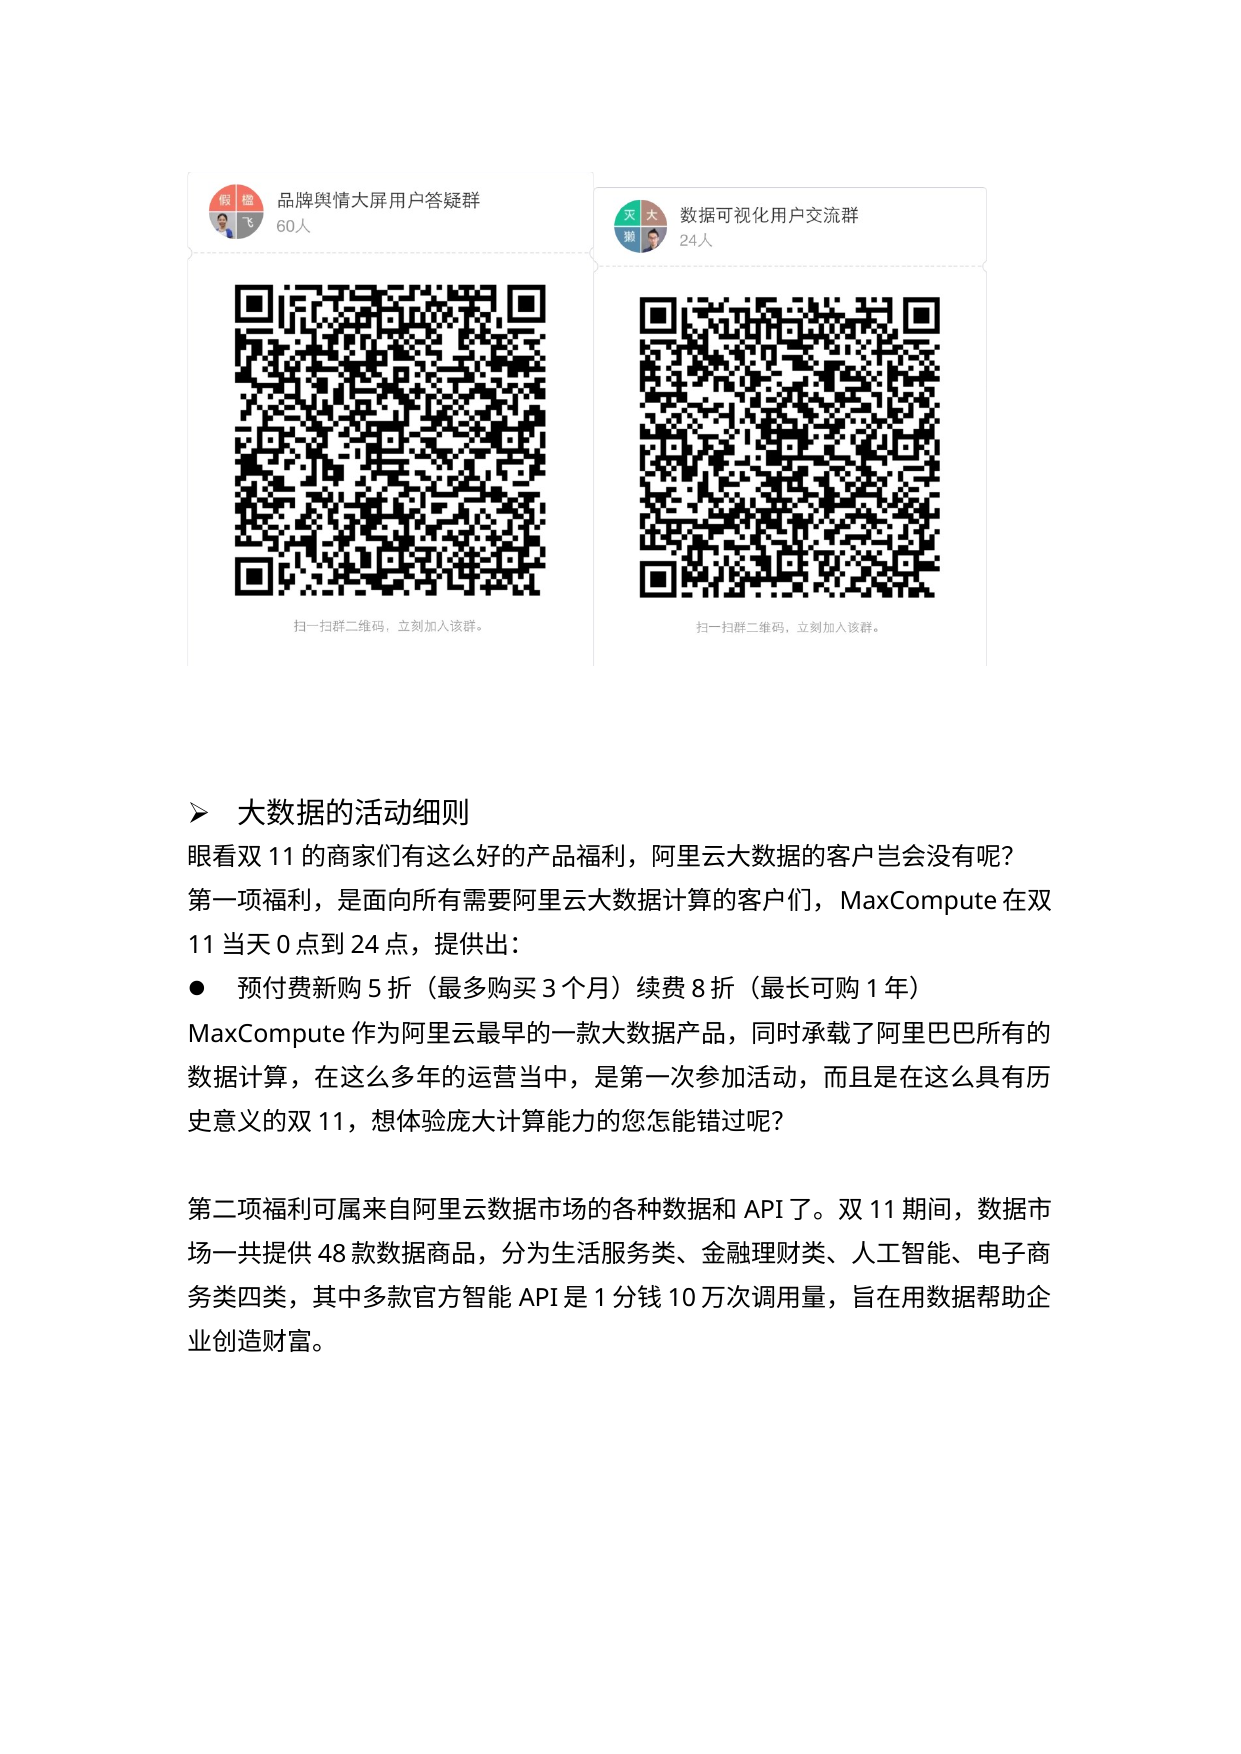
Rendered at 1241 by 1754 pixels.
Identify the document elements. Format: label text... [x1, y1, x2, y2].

text MaxCompute作为阿里云最早的一款大数据产品，同时承载了阿里巴巴所有的数据计算，在这么多年的运营当中，是第一次参加活动，而且是在这么具有历史意义的双11，想体验庞大计算能力的您怎能错过呢？ [187, 1009, 1053, 1141]
picture [187, 172, 987, 666]
text 第二项福利可属来自阿里云数据市场的各种数据和API了。双11期间，数据市场一共提供48款数据商品，分为生活服务类、金融理财类、人工智能、电子商务类四类，其中多款官方智能API是1分钱10万次调用量，旨在用数据帮助企业创造财富。 [187, 1185, 1053, 1362]
text 眼看双11的商家们有这么好的产品福利，阿里云大数据的客户岂会没有呢？ [187, 833, 1053, 877]
list 大数据的活动细则 [187, 789, 1053, 833]
text 第一项福利，是面向所有需要阿里云大数据计算的客户们，MaxCompute在双11当天0点到24点，提供出： [187, 877, 1053, 965]
list 预付费新购5折（最多购买3个月）续费8折（最长可购1年） [187, 965, 1053, 1009]
